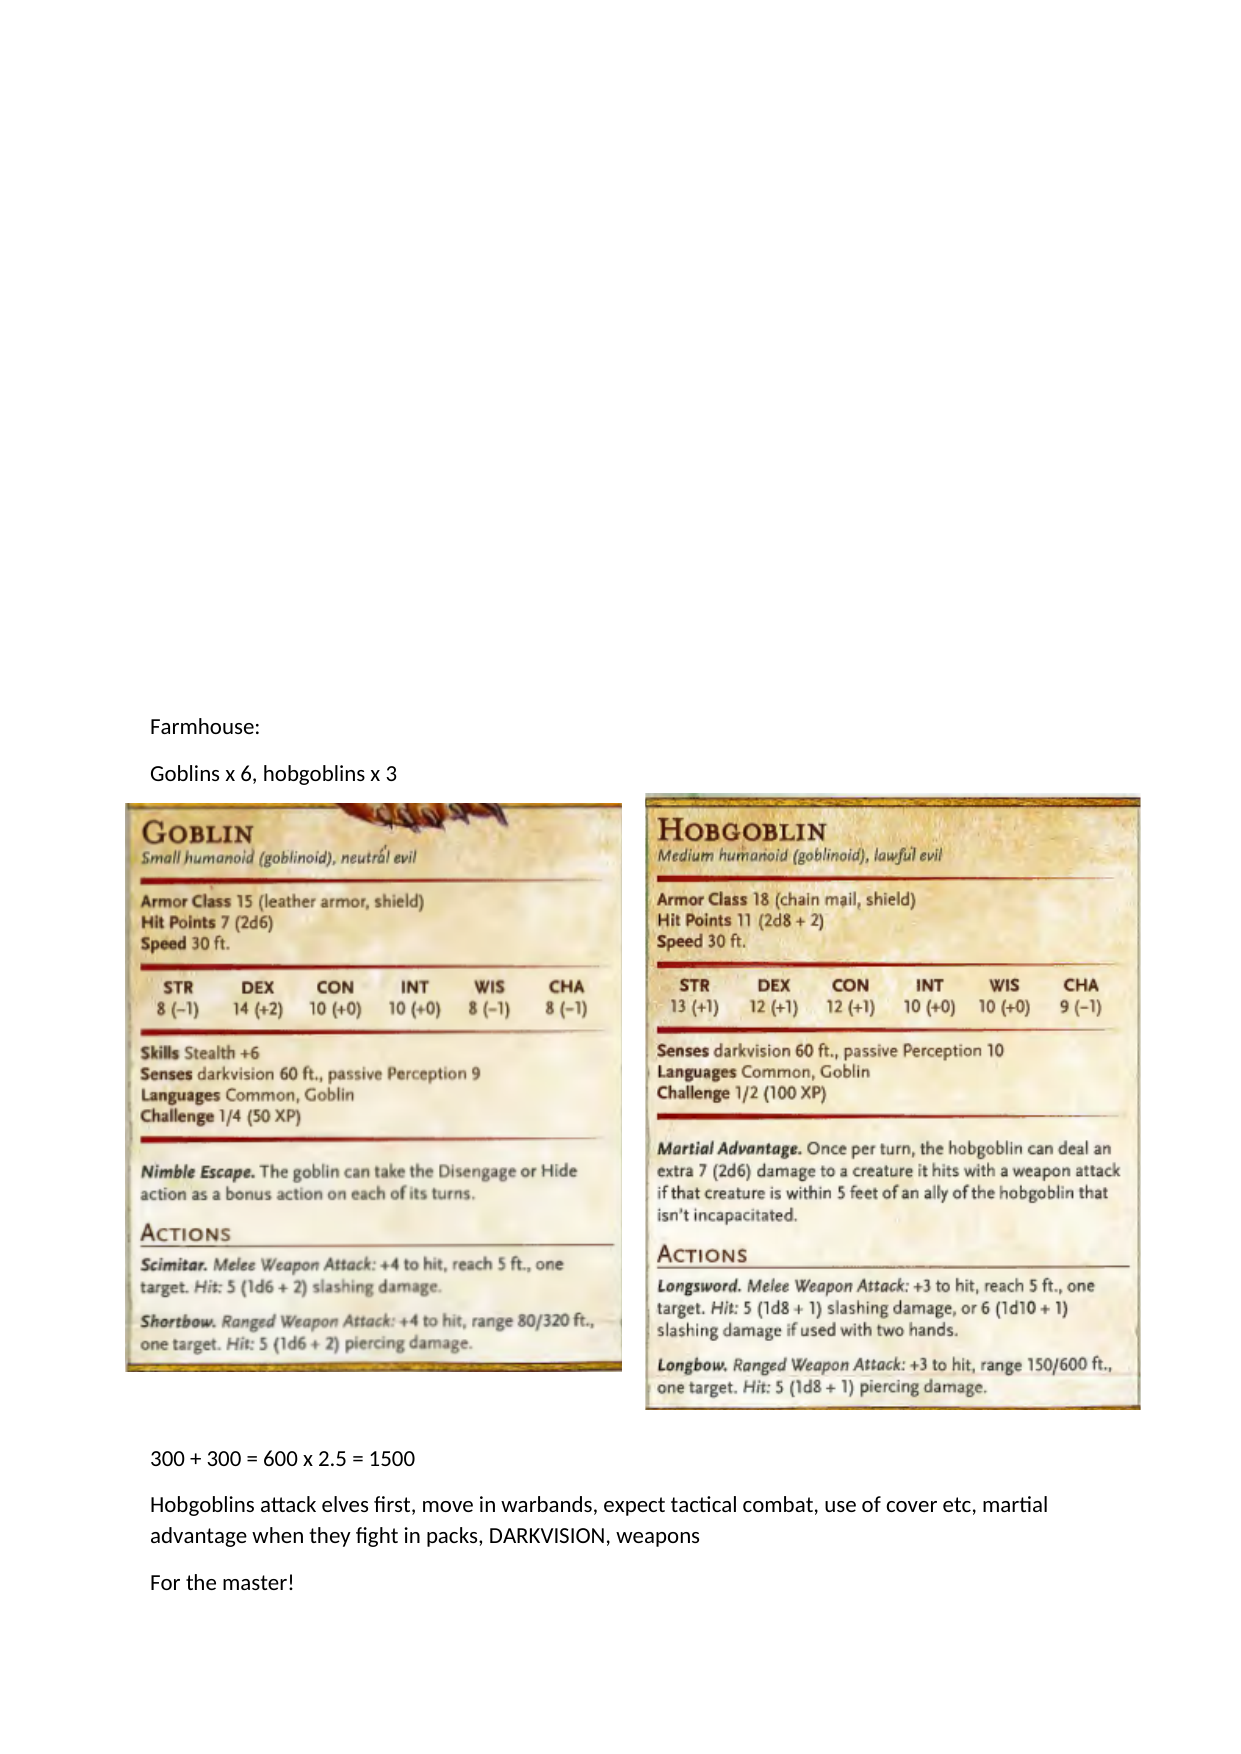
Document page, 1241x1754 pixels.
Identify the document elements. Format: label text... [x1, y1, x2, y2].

text Hobgoblins attack elves first, move in warbands, expect tactical combat, use of cover etc, martial advantage when they fight in packs, DARKVISION, weapons [150, 1491, 1090, 1549]
text Goblins x 6, hobgoblins x 3 [150, 759, 1090, 787]
picture [645, 793, 1141, 1410]
text For the master! [150, 1568, 1090, 1596]
text Farmhouse: [150, 712, 1090, 741]
text 300 + 300 = 600 x 2.5 = 1500 [150, 1444, 1090, 1472]
picture [125, 803, 622, 1372]
